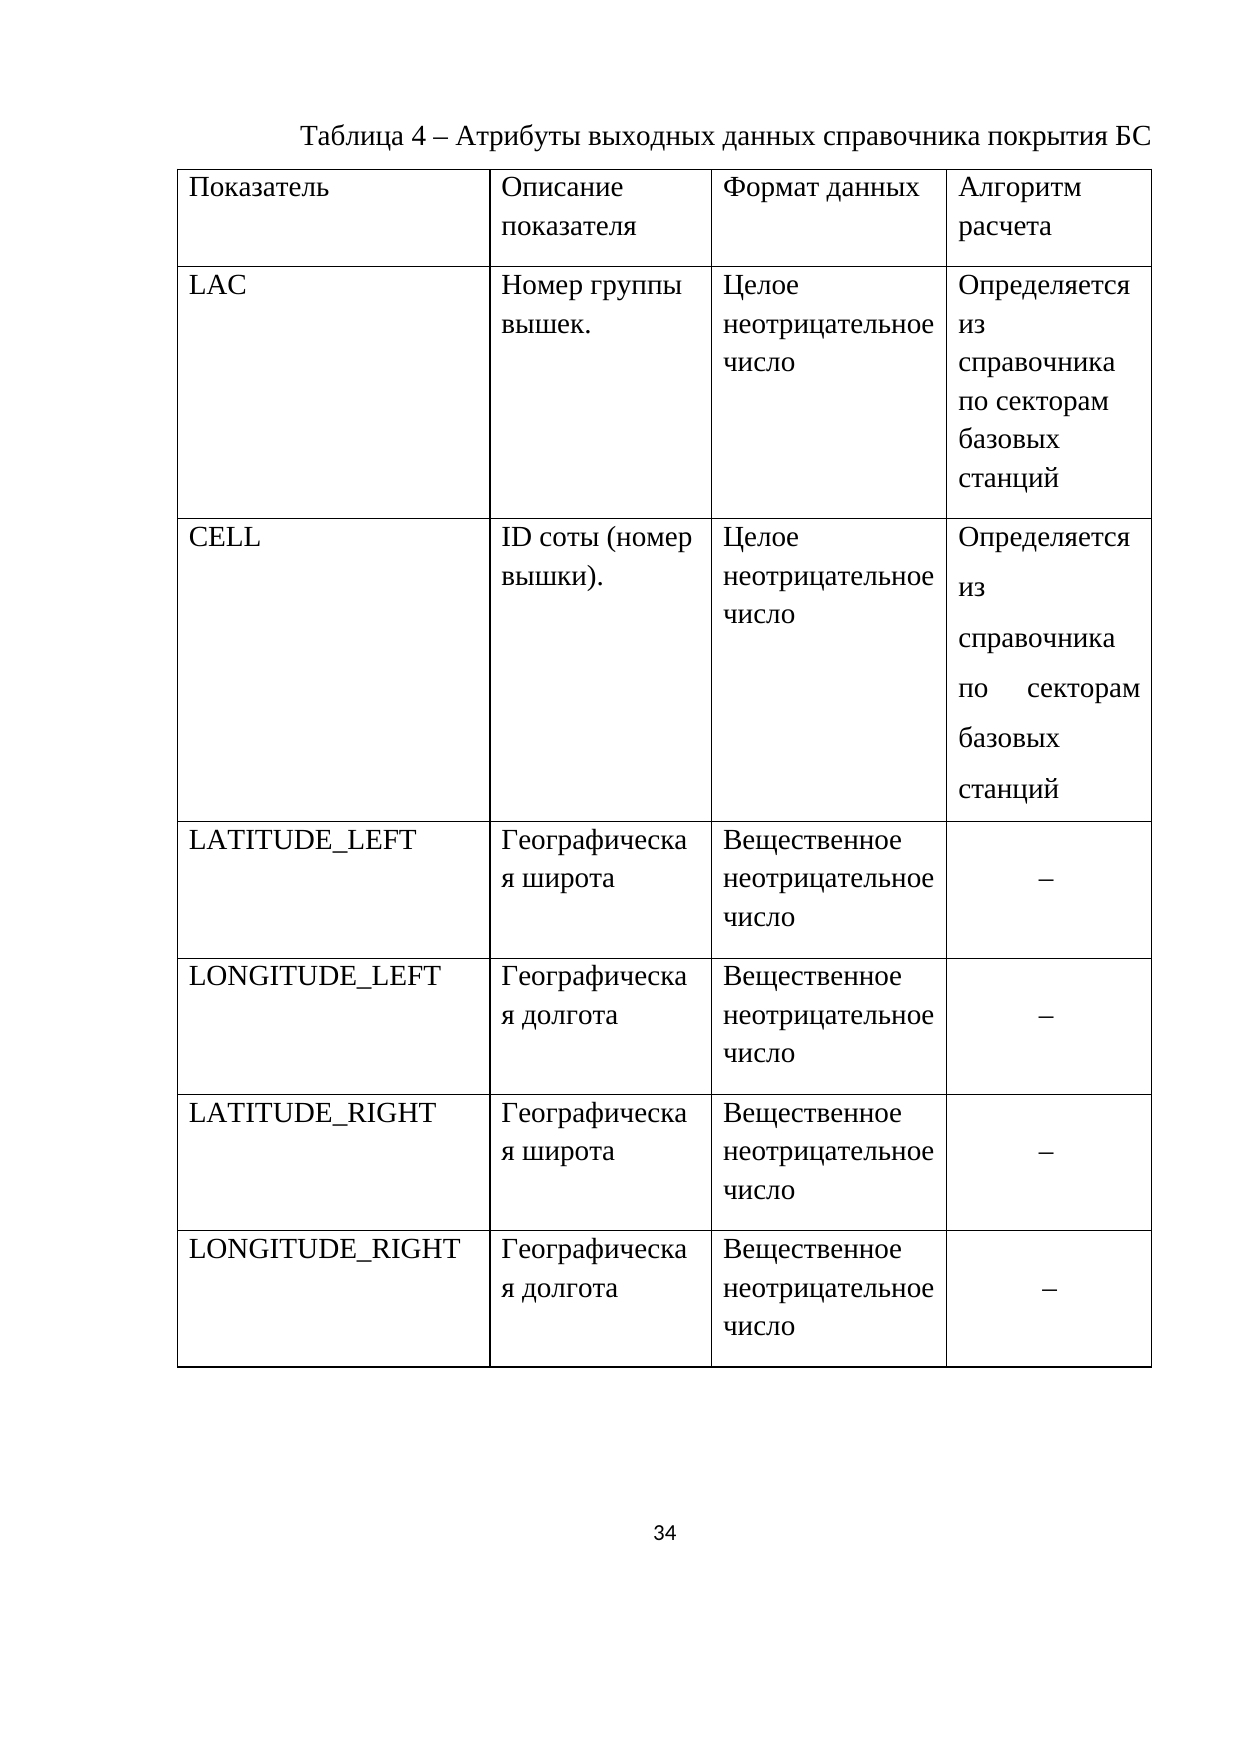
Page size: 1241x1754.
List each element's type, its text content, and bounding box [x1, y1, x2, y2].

table_cell – [947, 1231, 1151, 1366]
table_cell Определяется из справочника по секторам базовых станций [947, 267, 1151, 518]
table_cell CELL [178, 519, 489, 821]
table_cell LAC [178, 267, 489, 518]
table_cell Географическая широта [491, 1095, 711, 1230]
table_cell Определяется из справочника по секторам базовых станций [947, 519, 1151, 821]
text Таблица 4 – Атрибуты выходных данных справочника покрытия БС [177, 118, 1152, 152]
table_cell Вещественное неотрицательное число [712, 1231, 946, 1366]
table_cell – [947, 822, 1151, 957]
table_cell LONGITUDE_LEFT [178, 959, 489, 1094]
table_cell LATITUDE_RIGHT [178, 1095, 489, 1230]
table_cell Целое неотрицательное число [712, 519, 946, 821]
table_cell – [947, 959, 1151, 1094]
table_cell Номер группы вышек. [491, 267, 711, 518]
table_cell Географическая долгота [491, 959, 711, 1094]
table_cell Географическая долгота [491, 1231, 711, 1366]
table_cell Вещественное неотрицательное число [712, 1095, 946, 1230]
table_cell LATITUDE_LEFT [178, 822, 489, 957]
table_cell Целое неотрицательное число [712, 267, 946, 518]
table_header Показатель [178, 170, 489, 266]
table_cell ID соты (номер вышки). [491, 519, 711, 821]
table_header Алгоритм расчета [947, 170, 1151, 266]
table_cell LONGITUDE_RIGHT [178, 1231, 489, 1366]
table_header Формат данных [712, 170, 946, 266]
table_cell Географическая широта [491, 822, 711, 957]
table_header Описание показателя [491, 170, 711, 266]
table_cell Вещественное неотрицательное число [712, 822, 946, 957]
table_cell – [947, 1095, 1151, 1230]
table_cell Вещественное неотрицательное число [712, 959, 946, 1094]
